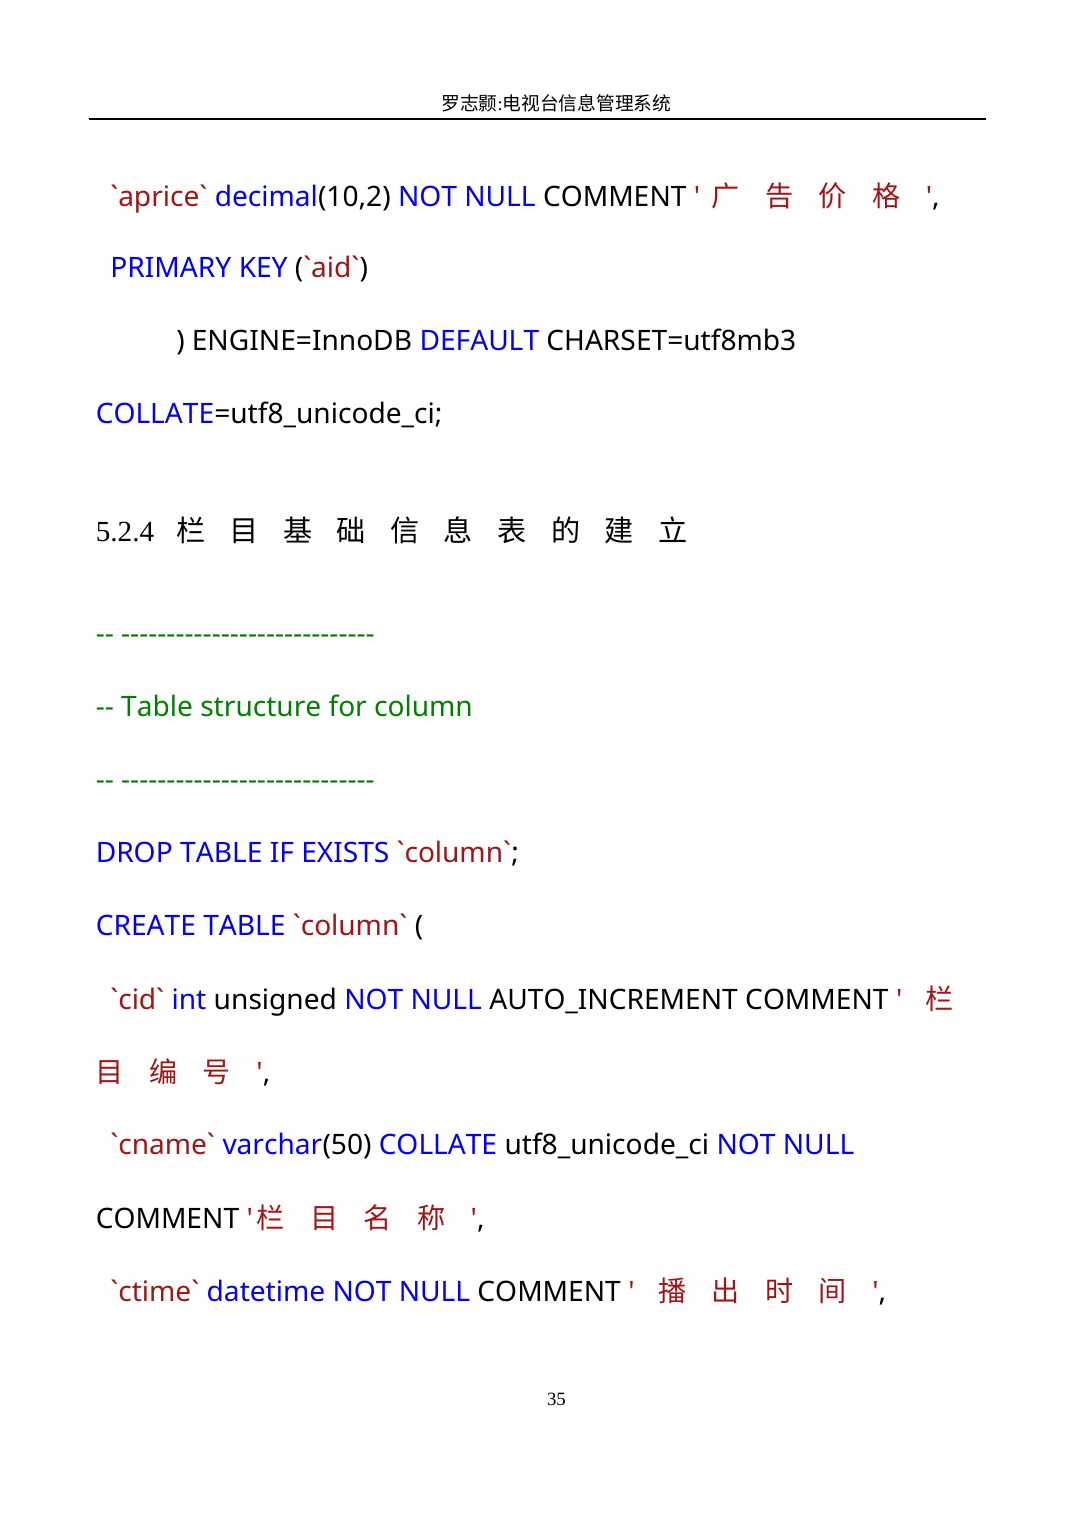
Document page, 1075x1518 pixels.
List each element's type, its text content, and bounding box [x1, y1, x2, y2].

text -- ---------------------------- [96, 596, 979, 669]
text `cname` varchar(50) COLLATE utf8_unicode_ci NOT NULL COMMENT '栏目名称', [96, 1107, 979, 1253]
text CREATE TABLE `column` ( [96, 888, 979, 961]
text `aprice` decimal(10,2) NOT NULL COMMENT '广告价格', [96, 157, 979, 230]
subtitle 5.2.4 栏目基础信息表的建立 [96, 493, 979, 566]
text -- ---------------------------- [96, 742, 979, 815]
text ) ENGINE=InnoDB DEFAULT CHARSET=utf8mb3 COLLATE=utf8_unicode_ci; [96, 303, 979, 449]
text `cid` int unsigned NOT NULL AUTO_INCREMENT COMMENT '栏目编号', [96, 961, 979, 1107]
text PRIMARY KEY (`aid`) [96, 230, 979, 303]
text -- Table structure for column [96, 669, 979, 742]
text DROP TABLE IF EXISTS `column`; [96, 815, 979, 888]
text `ctime` datetime NOT NULL COMMENT '播出时间', [96, 1253, 979, 1326]
